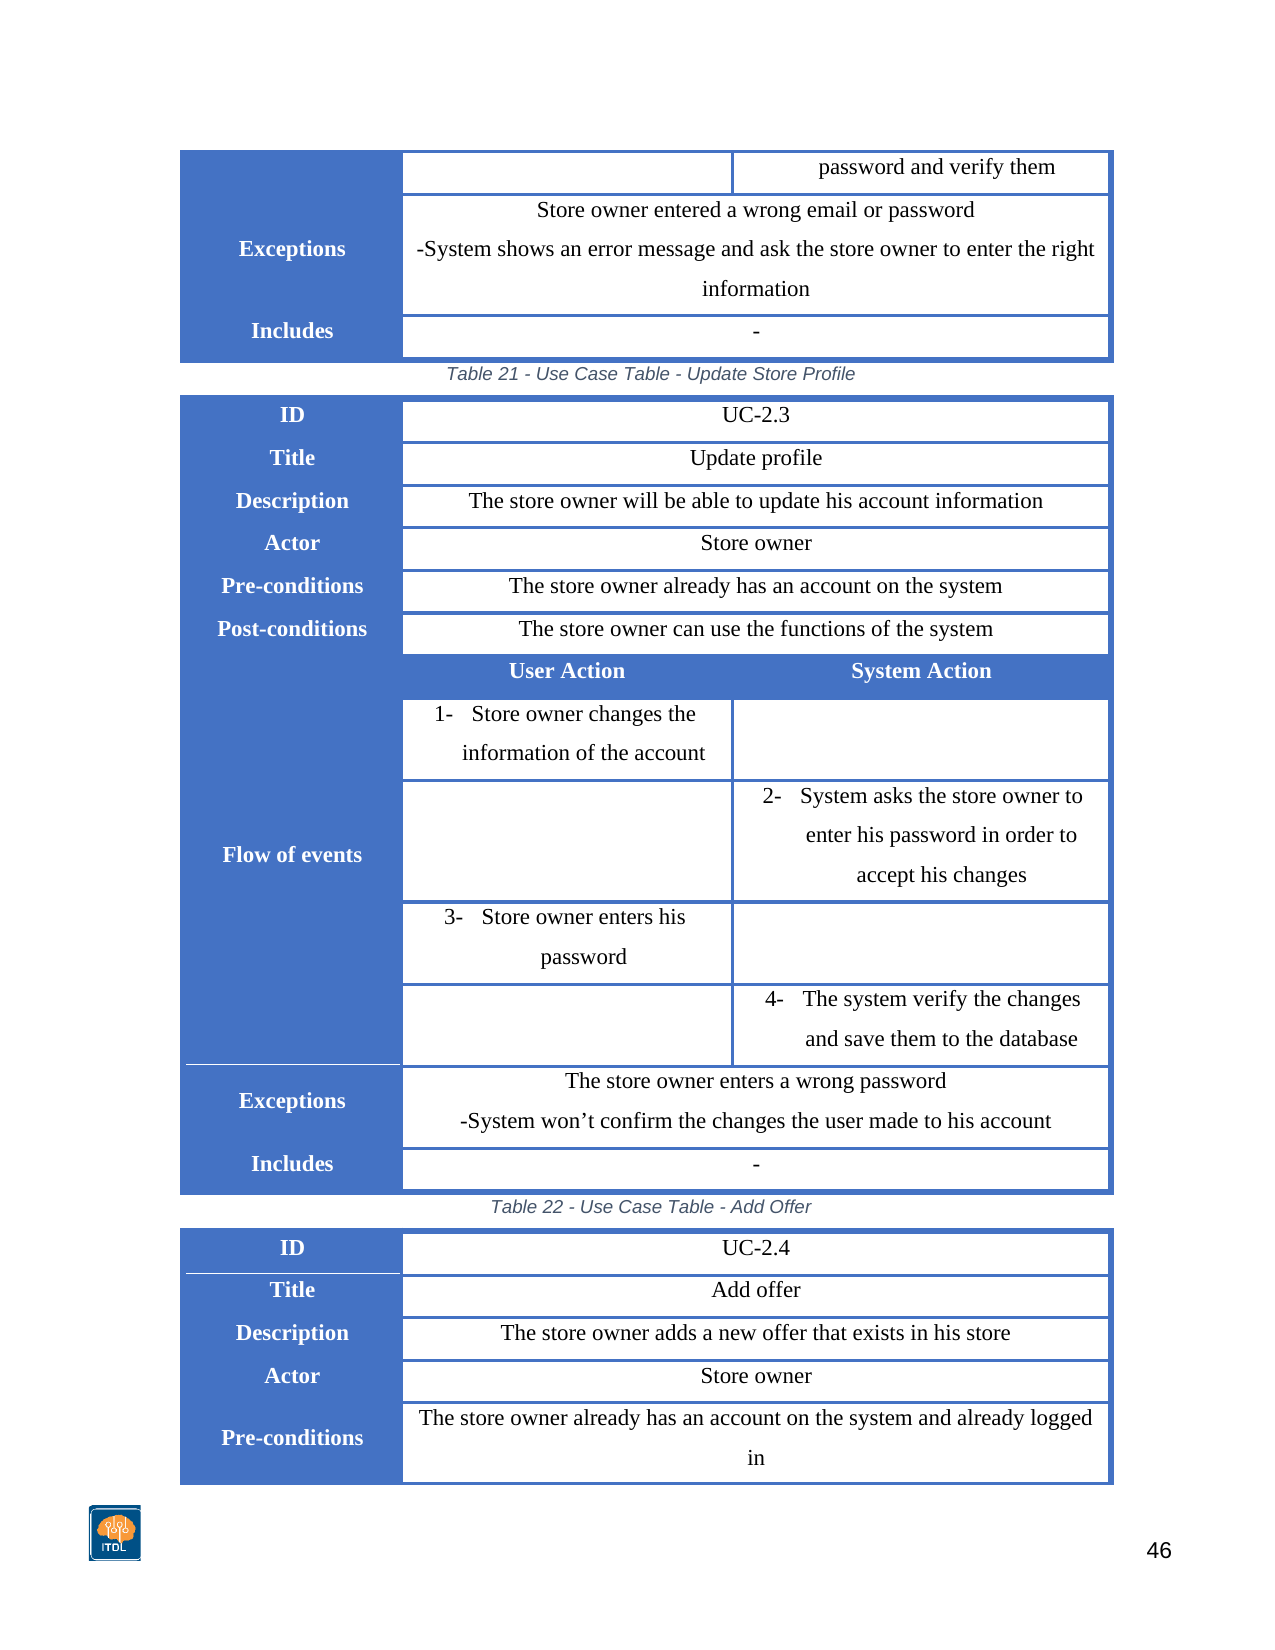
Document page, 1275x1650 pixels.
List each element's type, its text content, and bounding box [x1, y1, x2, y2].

table_cell The store owner enters a wrong password -System won’t confirm the changes the user made to his account [403, 1068, 1108, 1147]
table_cell [403, 153, 731, 193]
table_cell Store owner [403, 529, 1108, 569]
table_cell System Action [734, 657, 1108, 697]
table_cell Description [186, 487, 400, 526]
table_cell Pre-conditions [186, 572, 400, 611]
table_cell The store owner already has an account on the system [403, 572, 1108, 611]
table_cell Pre-conditions [186, 1404, 400, 1482]
table_cell The system verify the changes and save them to the database [734, 986, 1108, 1064]
picture [87, 1505, 141, 1559]
table_cell [734, 700, 1108, 779]
table_cell The store owner will be able to update his account information [403, 487, 1108, 526]
table_cell Includes [186, 1150, 400, 1189]
table_header ID [186, 402, 400, 441]
table_cell Store owner changes the information of the account [403, 700, 731, 779]
table_cell [403, 986, 731, 1064]
table_cell Store owner enters his password [403, 904, 731, 982]
table_cell Exceptions [186, 1068, 400, 1147]
table_cell Update profile [403, 444, 1108, 484]
table_cell Actor [186, 1362, 400, 1401]
table_cell Flow of events [186, 657, 400, 1064]
table_cell Add offer [403, 1277, 1108, 1316]
table_cell Actor [186, 529, 400, 569]
table_header UC-2.4 [403, 1234, 1108, 1273]
table_header ID [186, 1234, 400, 1273]
table_cell Description [186, 1319, 400, 1359]
table_cell - [403, 1150, 1108, 1189]
text Table 22 - Use Case Table - Add Offer [178, 1195, 1125, 1217]
table_cell Title [186, 444, 400, 484]
table_cell The store owner can use the functions of the system [403, 615, 1108, 654]
table_header UC-2.3 [403, 402, 1108, 441]
table_cell User Action [403, 657, 731, 697]
table_cell System asks the store owner to enter his password in order to accept his changes [734, 782, 1108, 900]
table_cell Exceptions [186, 196, 400, 314]
table_cell Store owner entered a wrong email or password -System shows an error message and ask the store owner to enter the right information [403, 196, 1108, 314]
table_cell System checks the email and password and verify them [734, 153, 1108, 193]
table_cell The store owner adds a new offer that exists in his store [403, 1319, 1108, 1359]
text Table 21 - Use Case Table - Update Store Profile [178, 363, 1125, 384]
table_cell Title [186, 1277, 400, 1316]
table_cell [734, 904, 1108, 982]
table_cell - [403, 317, 1108, 357]
table_cell The store owner already has an account on the system and already logged in [403, 1404, 1108, 1482]
table_cell [403, 782, 731, 900]
table_cell Store owner [403, 1362, 1108, 1401]
table_cell Includes [186, 317, 400, 357]
table_cell Post-conditions [186, 615, 400, 654]
